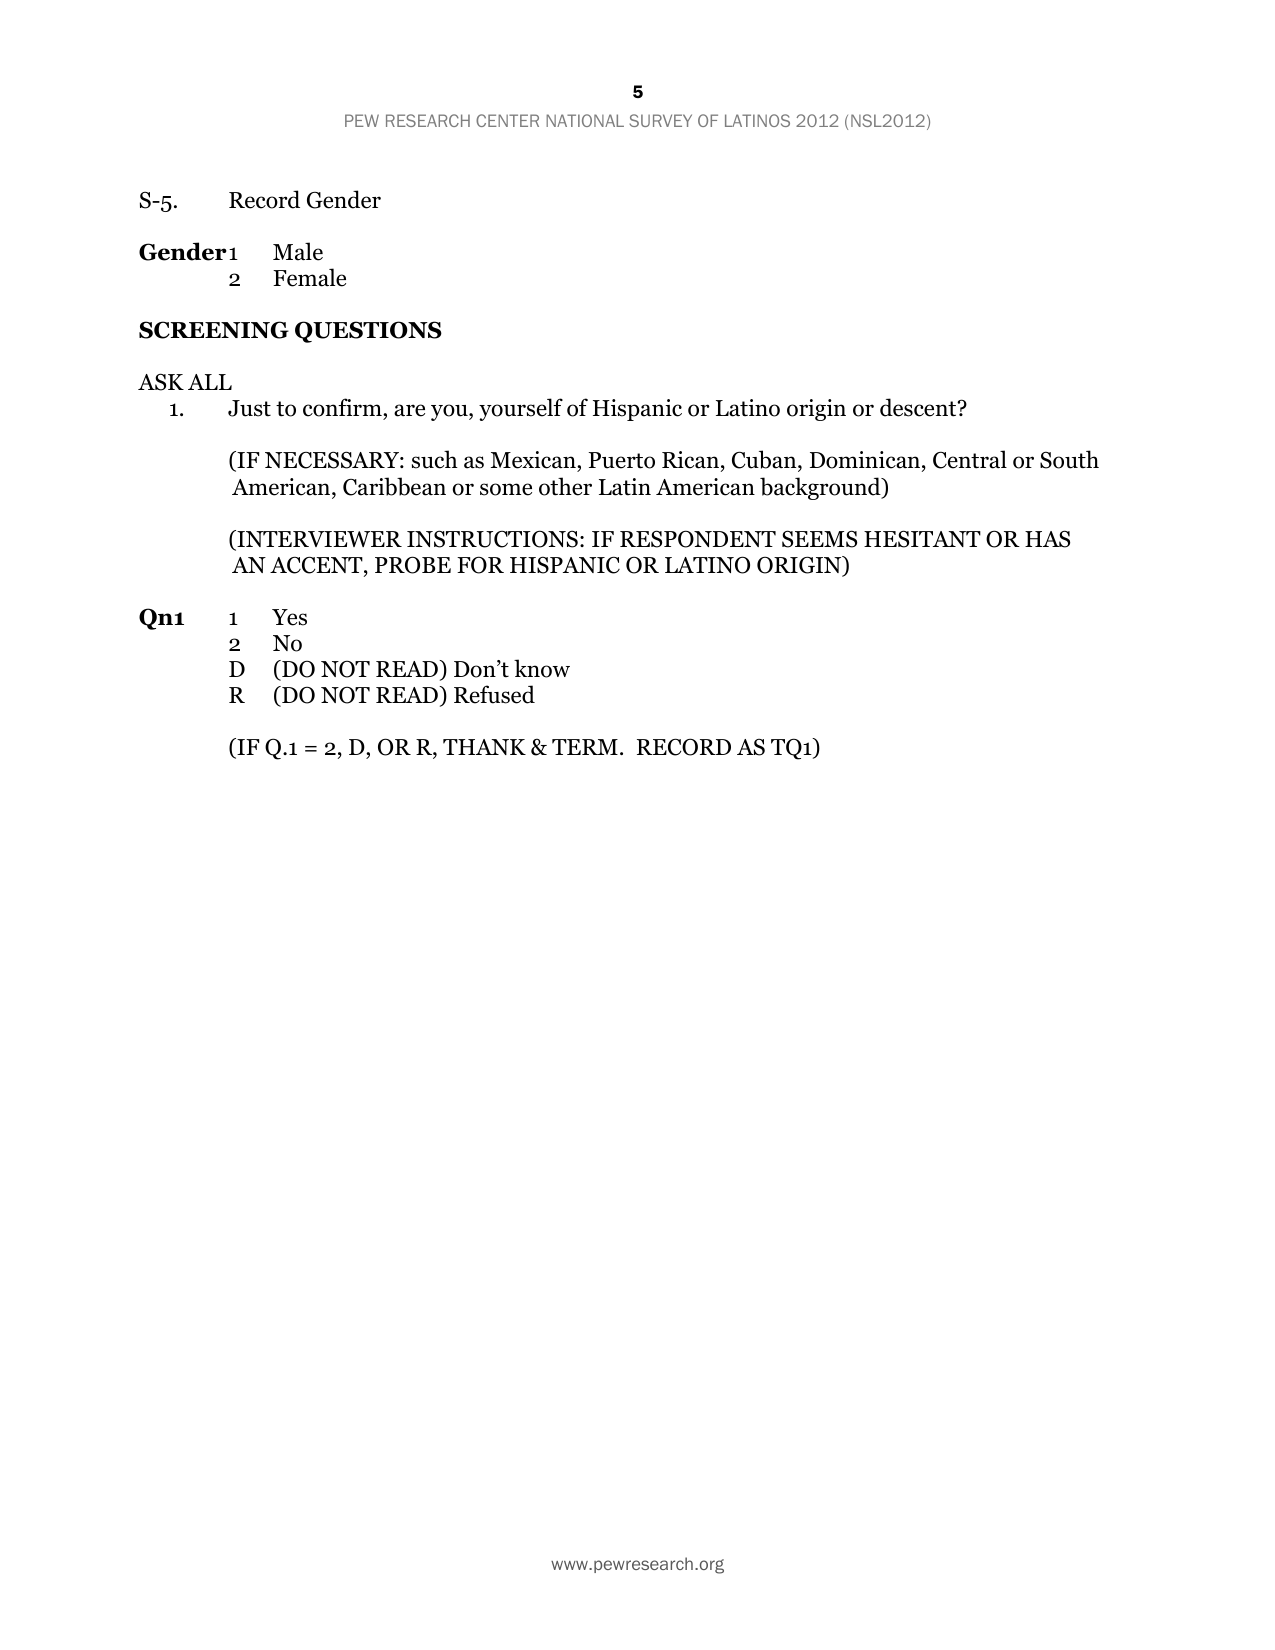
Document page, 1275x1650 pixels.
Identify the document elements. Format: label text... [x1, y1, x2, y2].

text R (DO NOT READ) Refused [139, 682, 1136, 708]
text (IF NECESSARY: such as Mexican, Puerto Rican, Cuban, Dominican, Central or South [139, 448, 1136, 474]
text (INTERVIEWER INSTRUCTIONS: IF RESPONDENT SEEMS HESITANT OR HAS [139, 526, 1136, 552]
text Qn1 1 Yes [139, 604, 1136, 630]
text AN ACCENT, PROBE FOR HISPANIC OR LATINO ORIGIN) [232, 552, 1136, 578]
text ASK ALL [139, 370, 1136, 396]
text Gender 1 Male [139, 239, 1136, 266]
text SCREENING QUESTIONS [139, 318, 1136, 344]
text 2 Female [139, 266, 1136, 292]
text S-5. Record Gender [139, 187, 1136, 213]
text 2 No [139, 630, 1136, 656]
text D (DO NOT READ) Don’t know [139, 656, 1136, 682]
text (IF Q.1 = 2, D, OR R, THANK & TERM. RECORD AS TQ1) [139, 734, 1136, 760]
text American, Caribbean or some other Latin American background) [232, 474, 1136, 500]
text 1. Just to confirm, are you, yourself of Hispanic or Latino origin or descent? [139, 396, 1136, 422]
